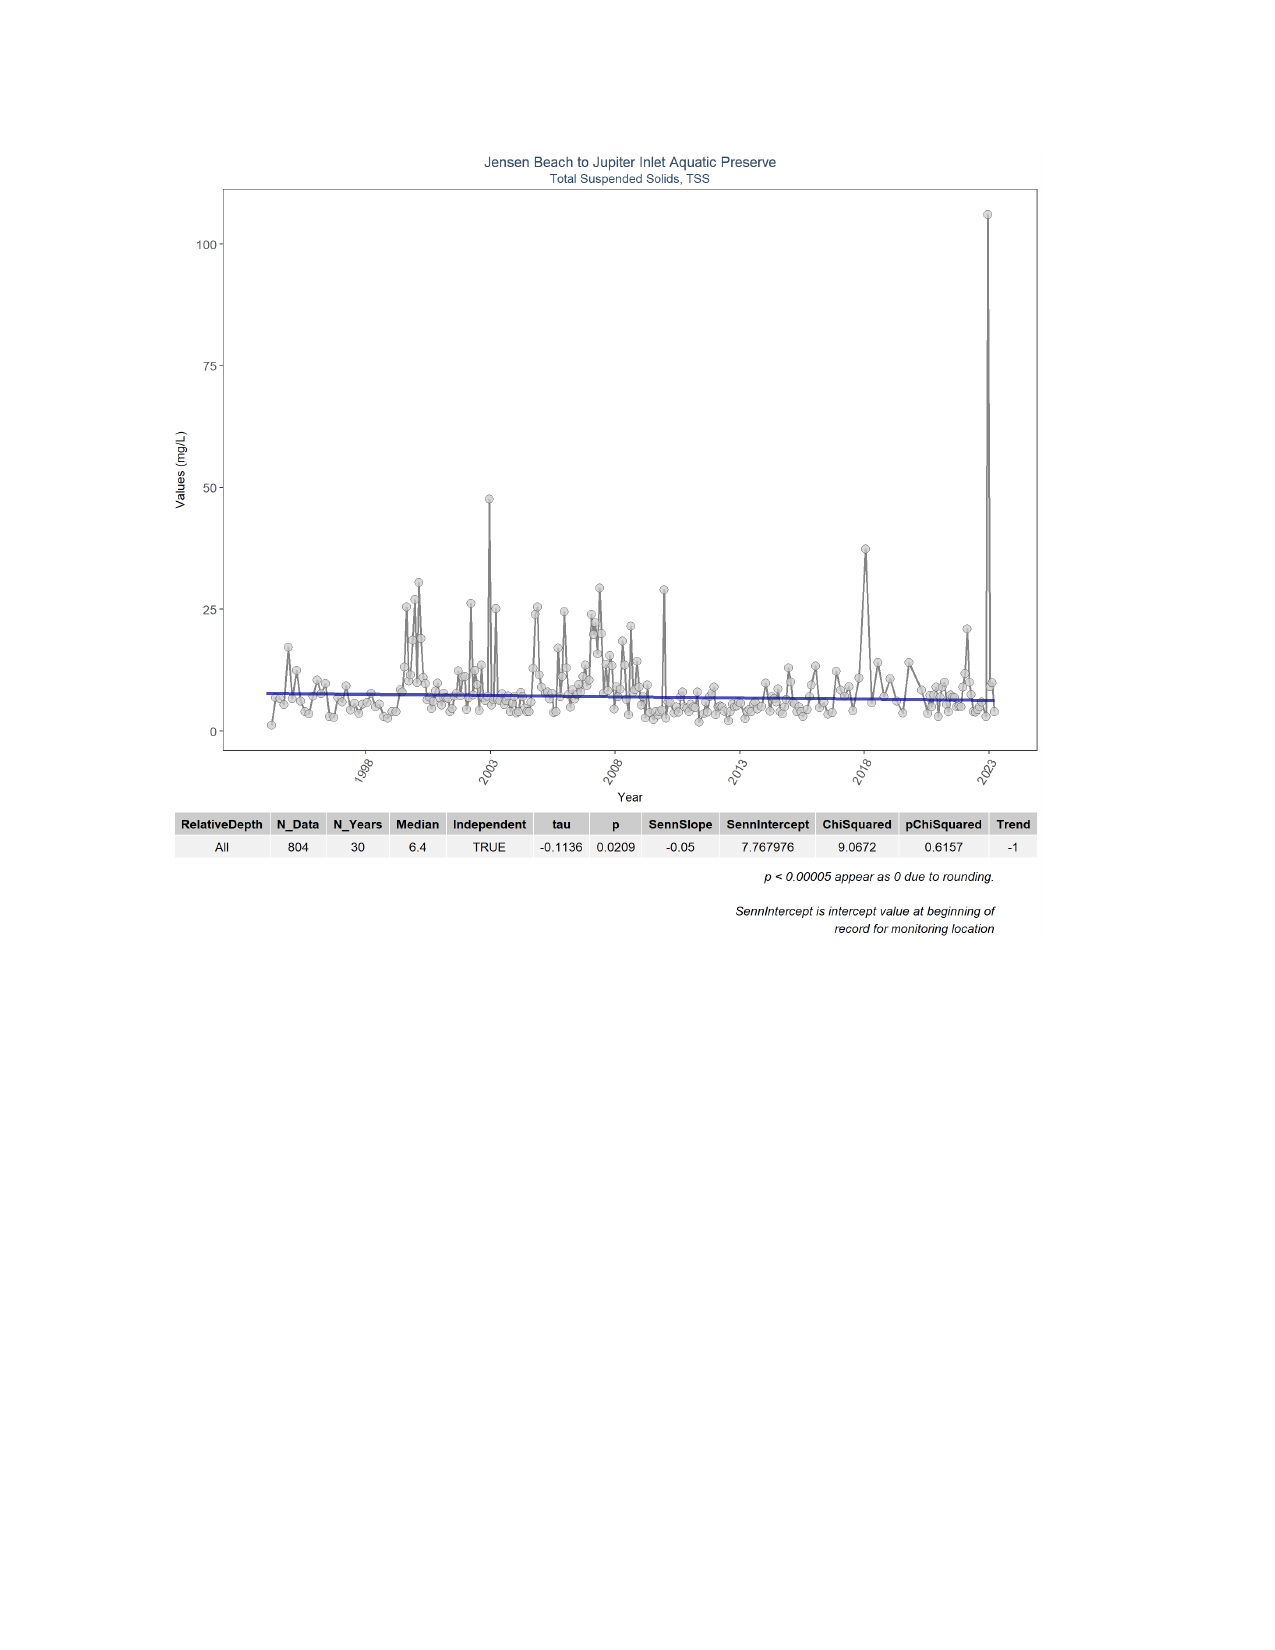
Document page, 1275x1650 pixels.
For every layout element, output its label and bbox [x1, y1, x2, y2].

picture [168, 150, 1044, 938]
